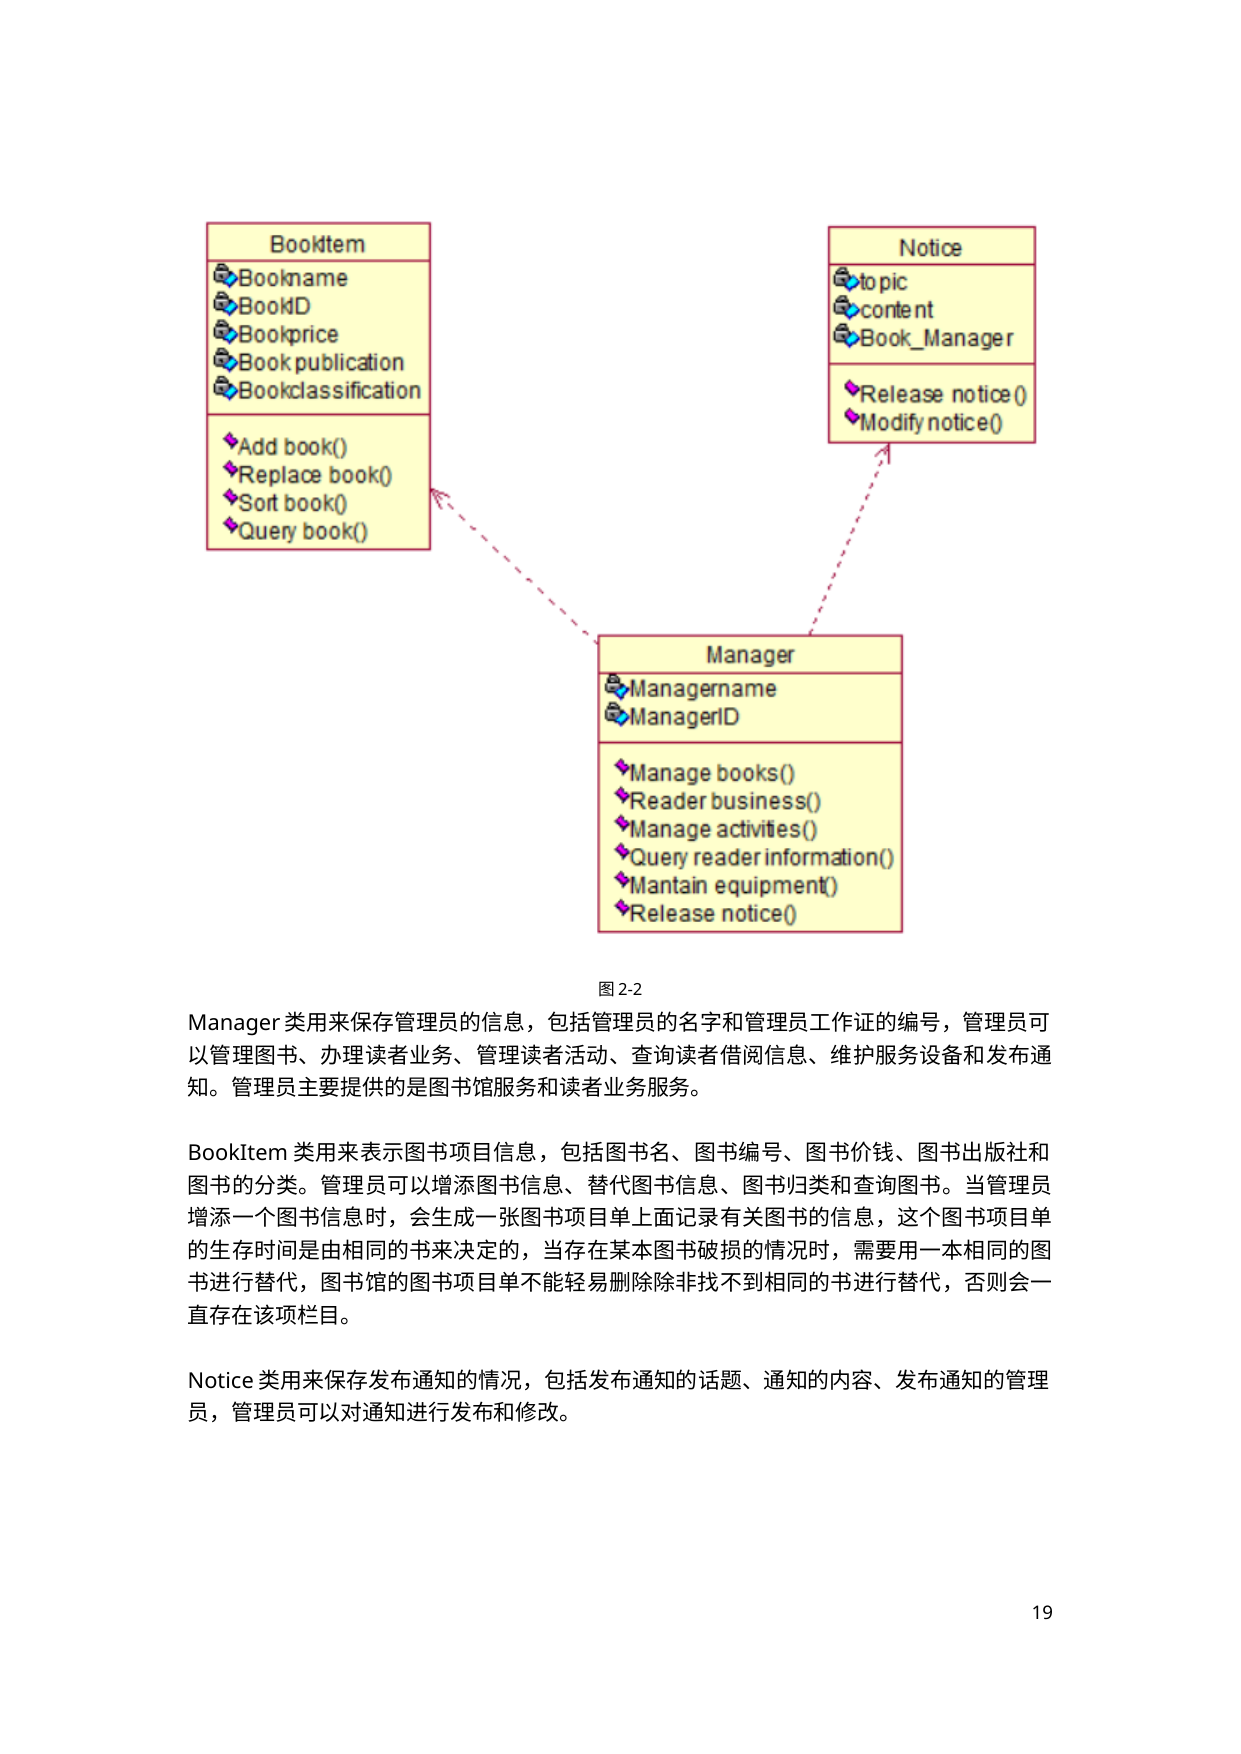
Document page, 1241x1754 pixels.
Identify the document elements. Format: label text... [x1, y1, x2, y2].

text BookItem类用来表示图书项目信息，包括图书名、图书编号、图书价钱、图书出版社和图书的分类。管理员可以增添图书信息、替代图书信息、图书归类和查询图书。当管理员增添一个图书信息时，会生成一张图书项目单上面记录有关图书的信息，这个图书项目单的生存时间是由相同的书来决定的，当存在某本图书破损的情况时，需要用一本相同的图书进行替代，图书馆的图书项目单不能轻易删除除非找不到相同的书进行替代，否则会一直存在该项栏目。 [187, 1135, 1053, 1330]
picture [187, 159, 1053, 949]
text Manager类用来保存管理员的信息，包括管理员的名字和管理员工作证的编号，管理员可以管理图书、办理读者业务、管理读者活动、查询读者借阅信息、维护服务设备和发布通知。管理员主要提供的是图书馆服务和读者业务服务。 [187, 1005, 1053, 1102]
text Notice类用来保存发布通知的情况，包括发布通知的话题、通知的内容、发布通知的管理员，管理员可以对通知进行发布和修改。 [187, 1362, 1053, 1427]
text 图2-2 [187, 972, 1053, 1005]
